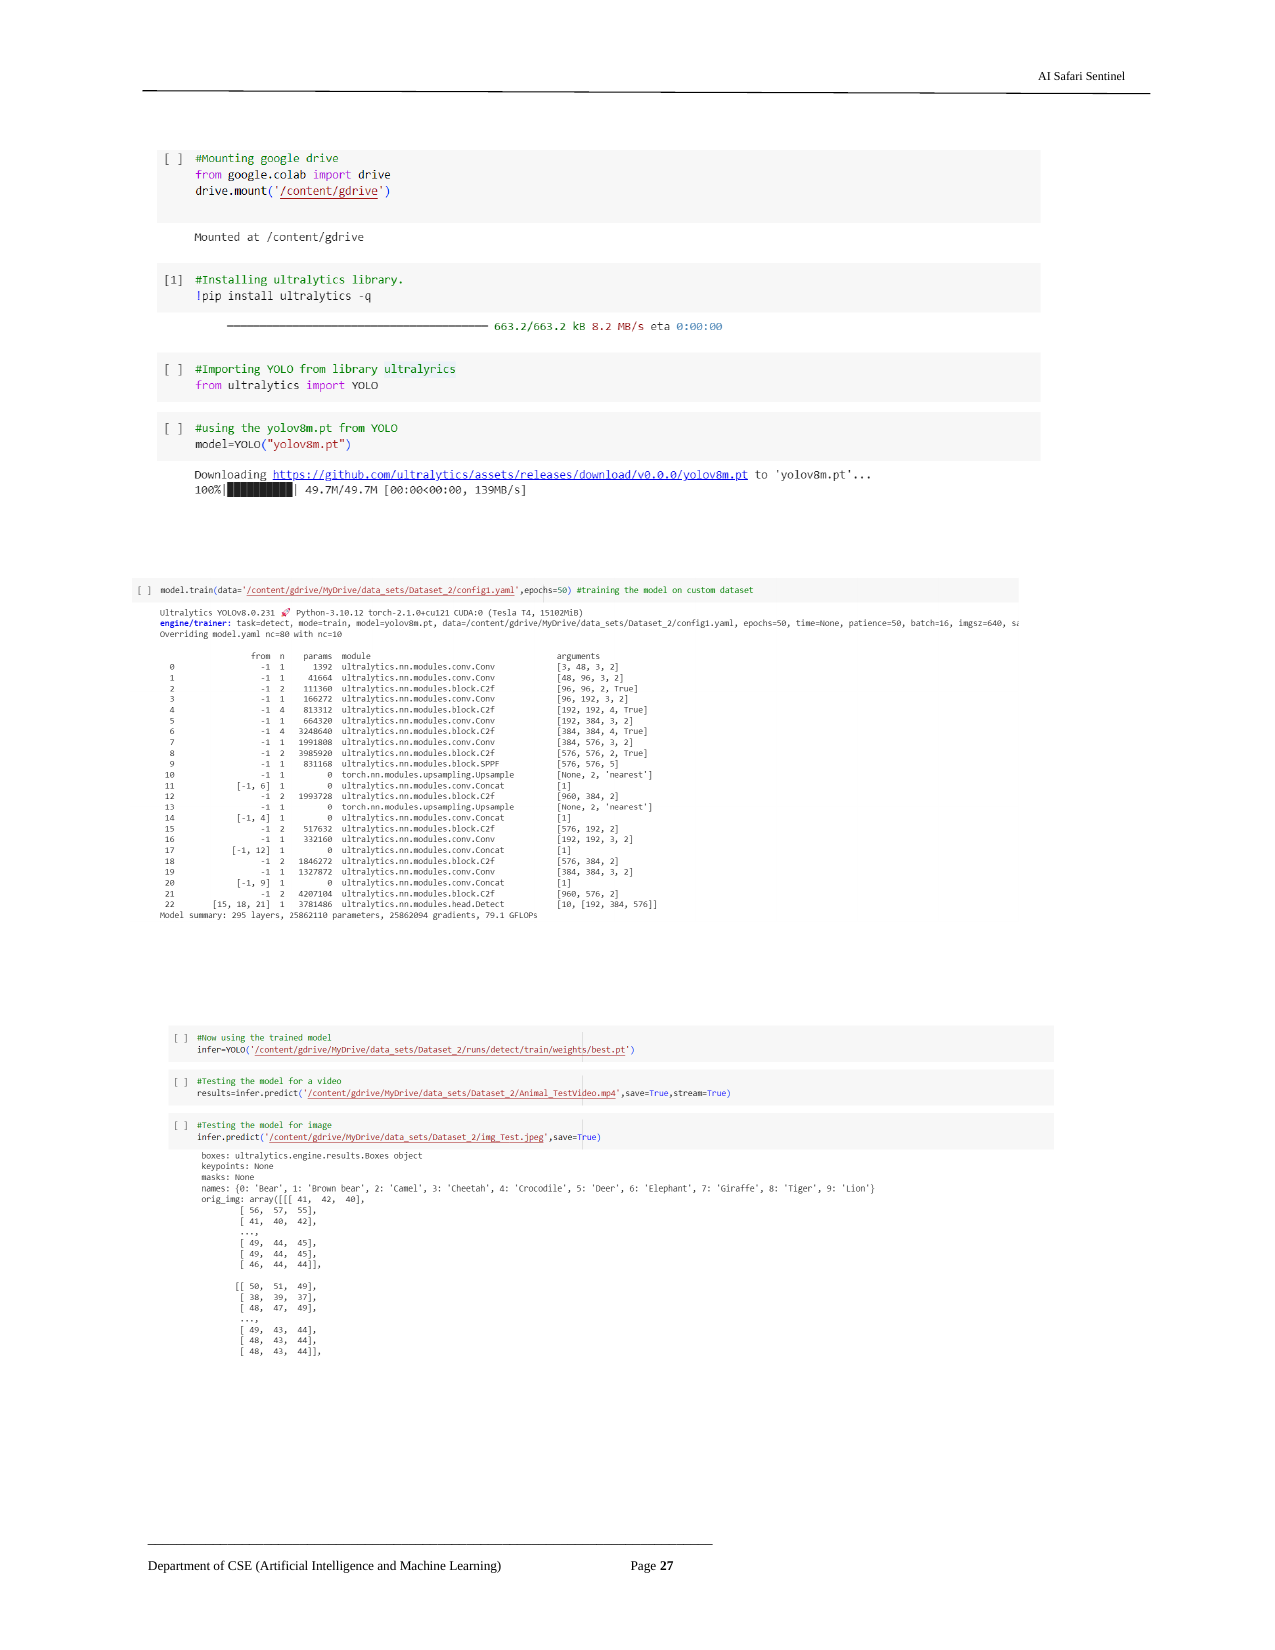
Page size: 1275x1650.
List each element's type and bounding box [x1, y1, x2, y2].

picture [151, 150, 1041, 502]
picture [165, 1023, 1054, 1356]
picture [130, 577, 1019, 922]
